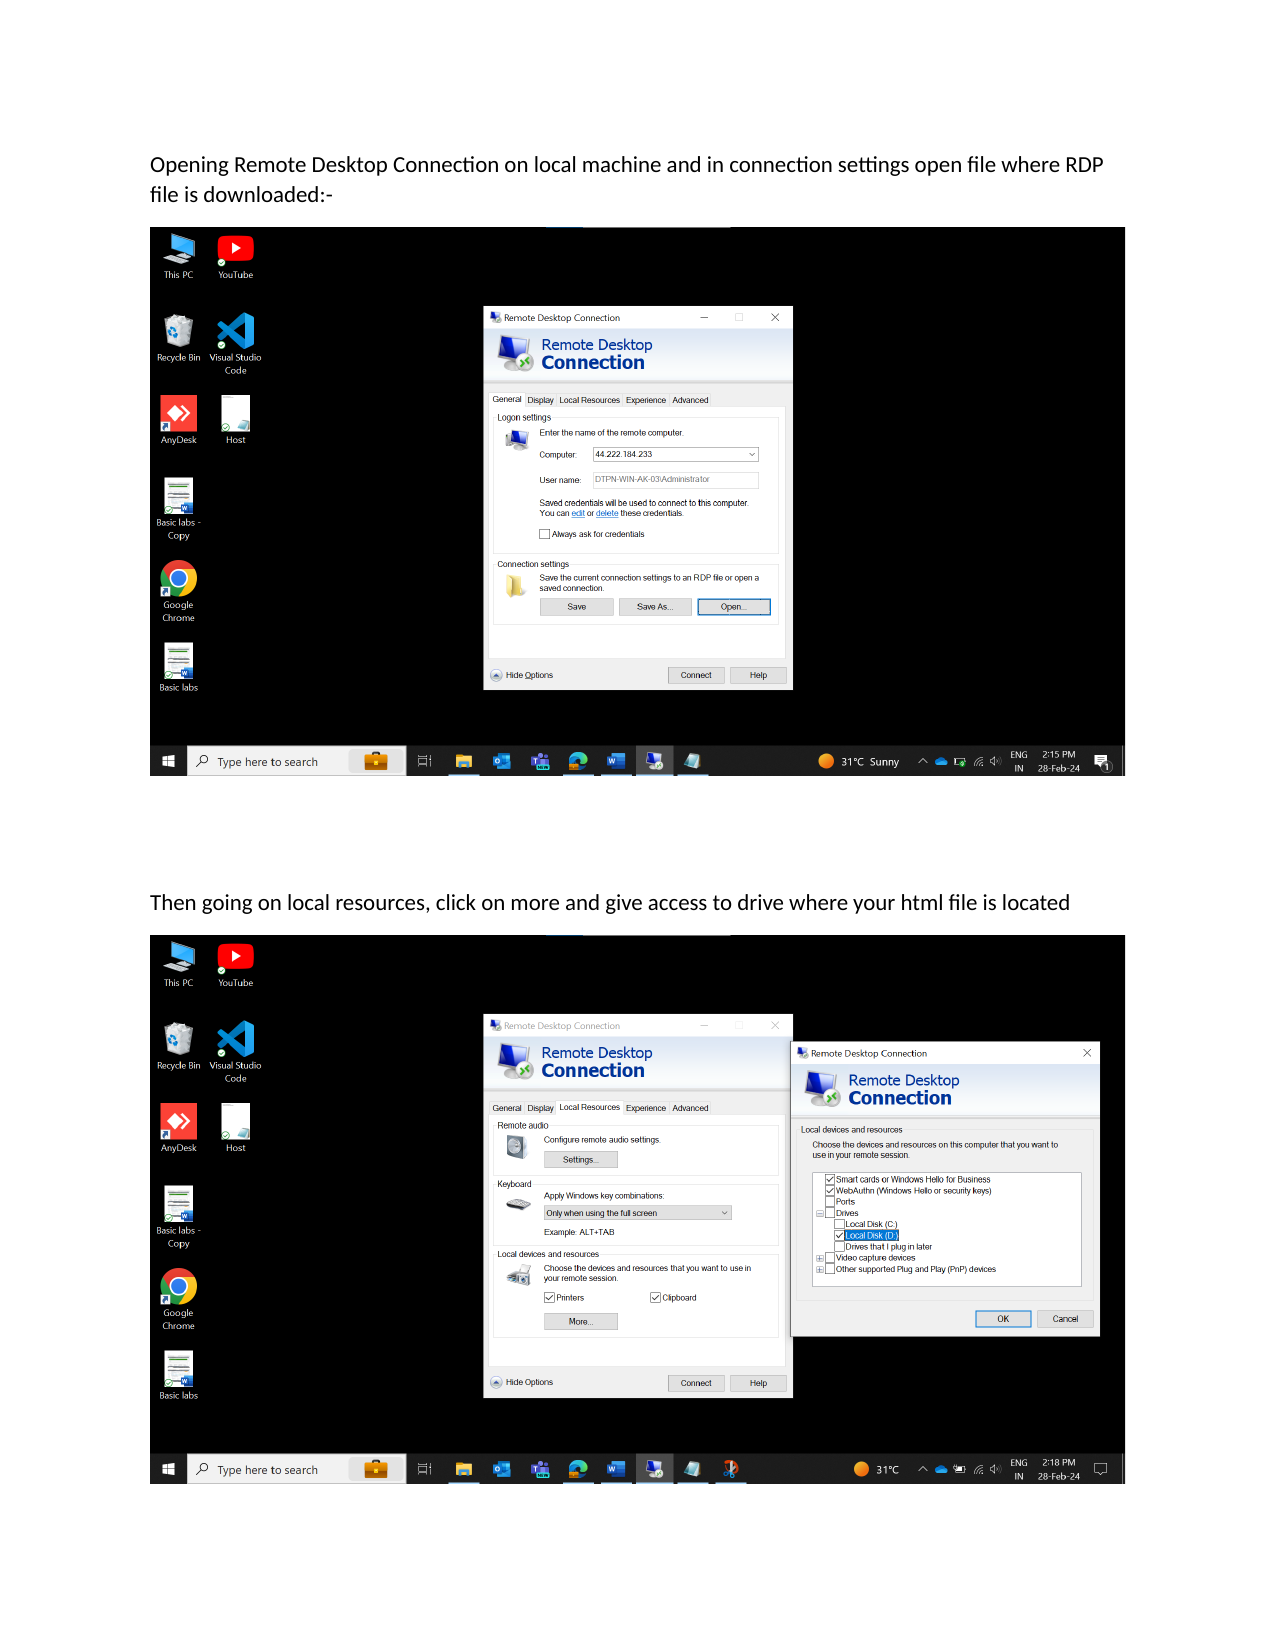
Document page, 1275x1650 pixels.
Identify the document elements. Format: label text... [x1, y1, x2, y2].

picture [150, 227, 1125, 776]
text Opening Remote Desktop Connection on local machine and in connection settings open file where RDP file is downloaded:- [150, 150, 1125, 208]
text Then going on local resources, click on more and give access to drive where your html file is located [150, 888, 1125, 916]
picture [150, 935, 1125, 1484]
